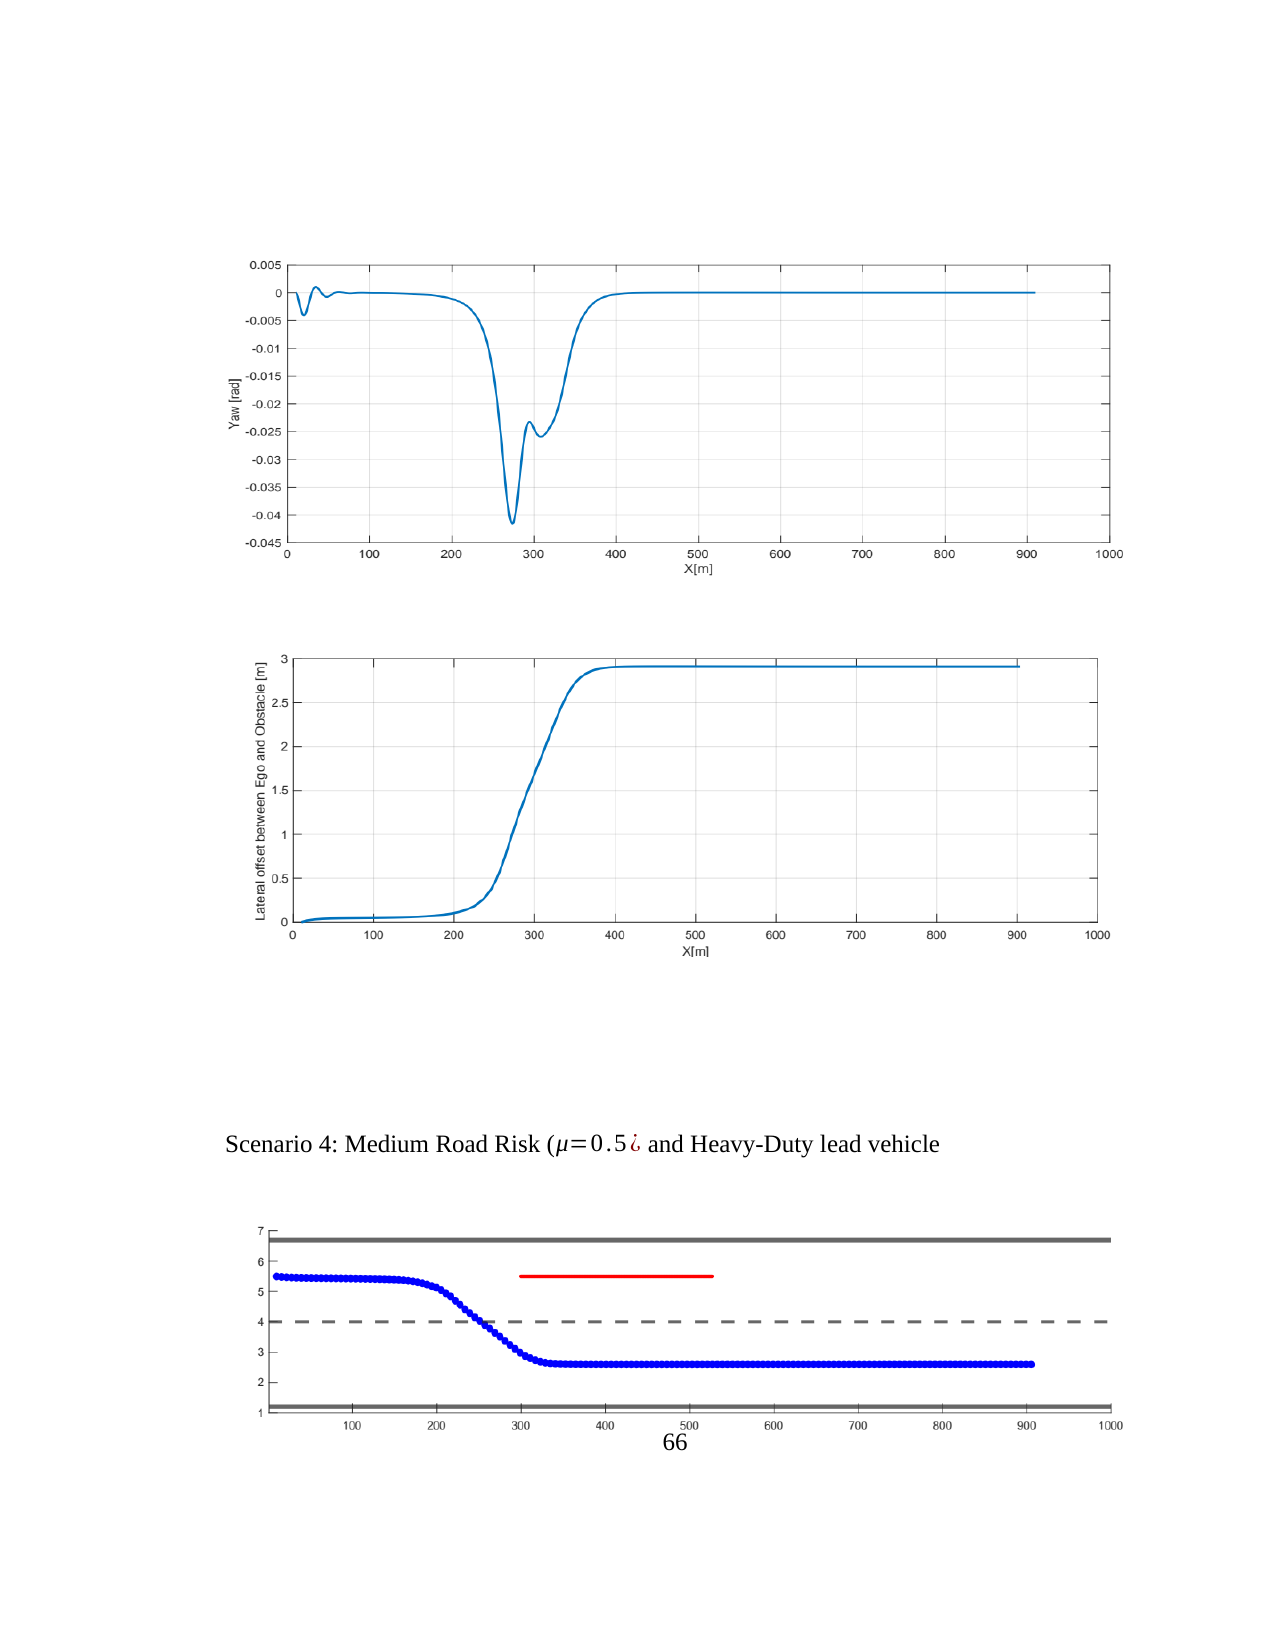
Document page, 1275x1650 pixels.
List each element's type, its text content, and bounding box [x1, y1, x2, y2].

text Scenario 4: Medium Road Risk ( and Heavy-Duty lead vehicle [225, 1129, 1125, 1158]
